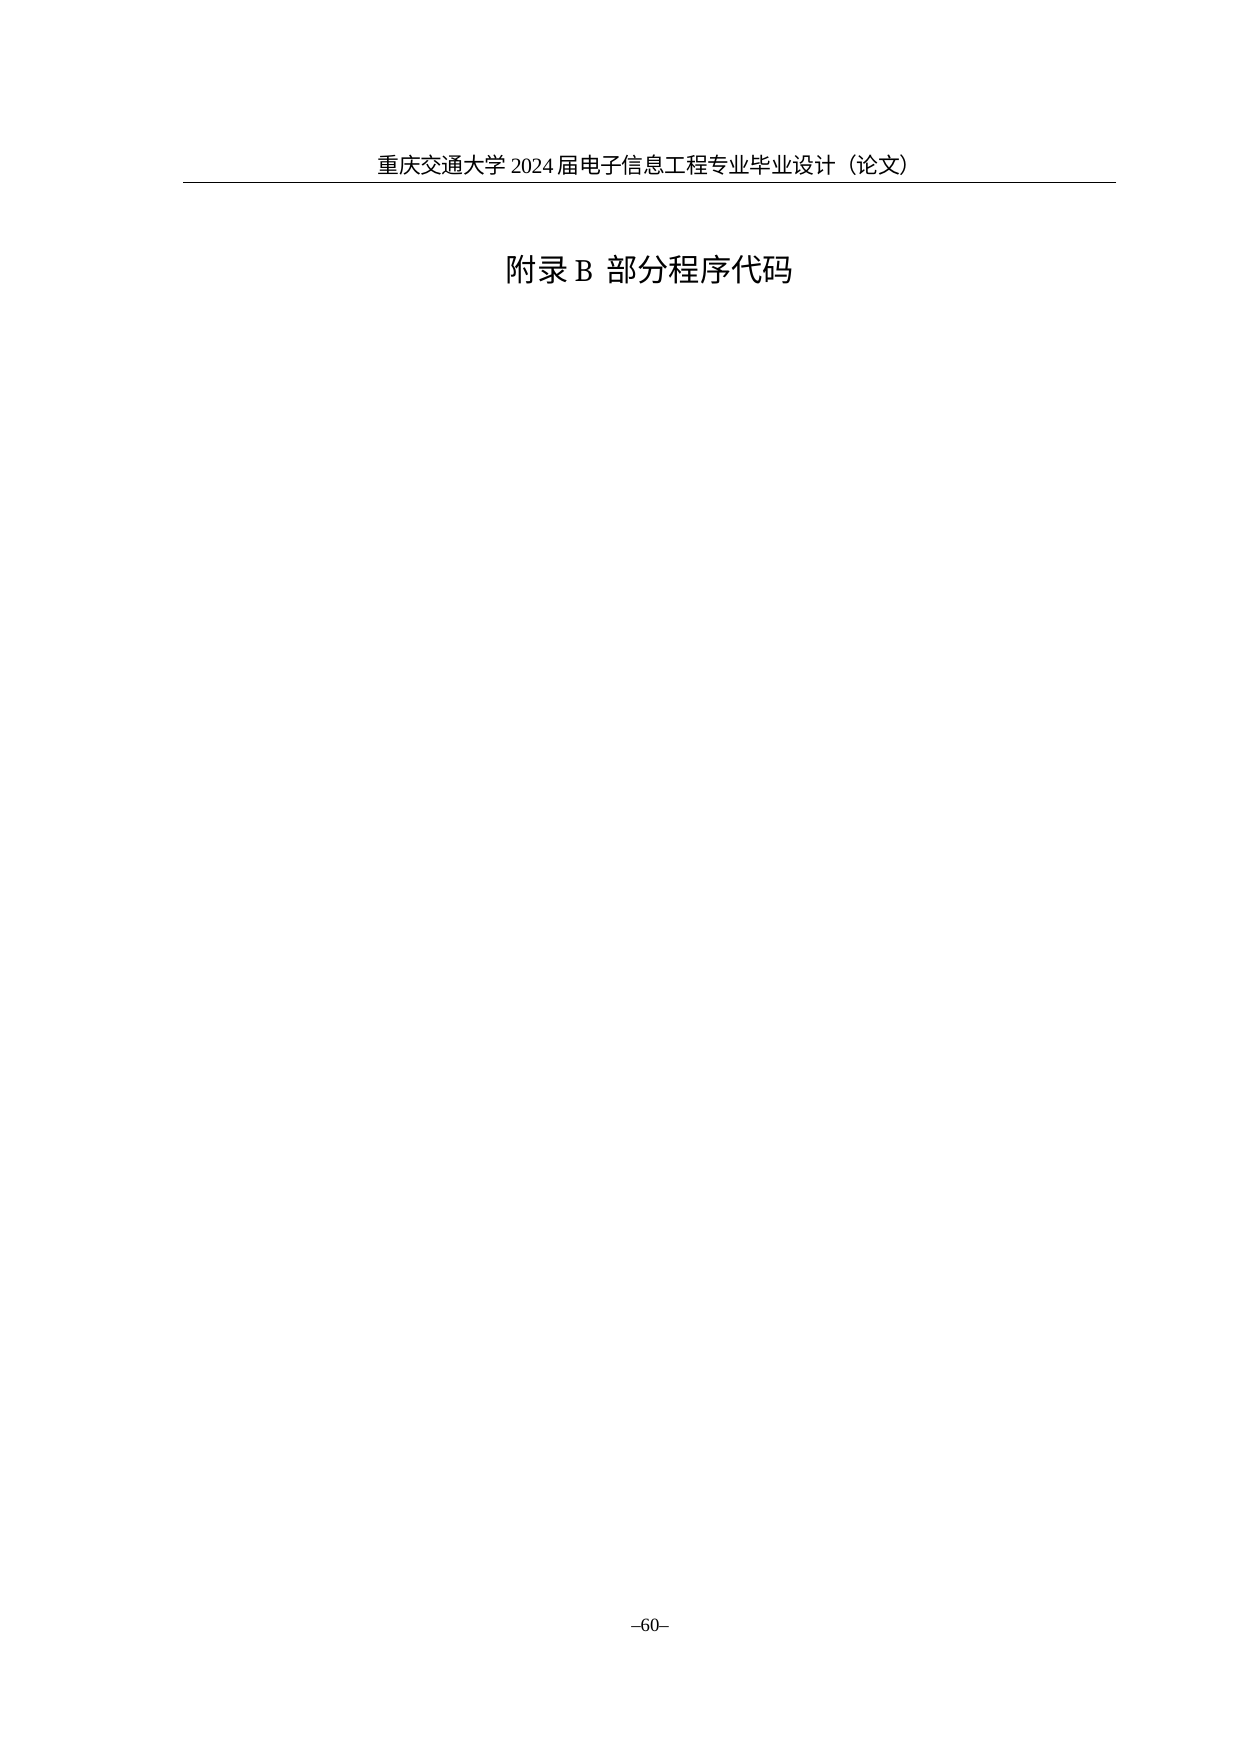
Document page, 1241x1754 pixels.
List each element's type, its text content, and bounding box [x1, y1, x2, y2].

subtitle 附录B 部分程序代码 [183, 246, 1116, 291]
